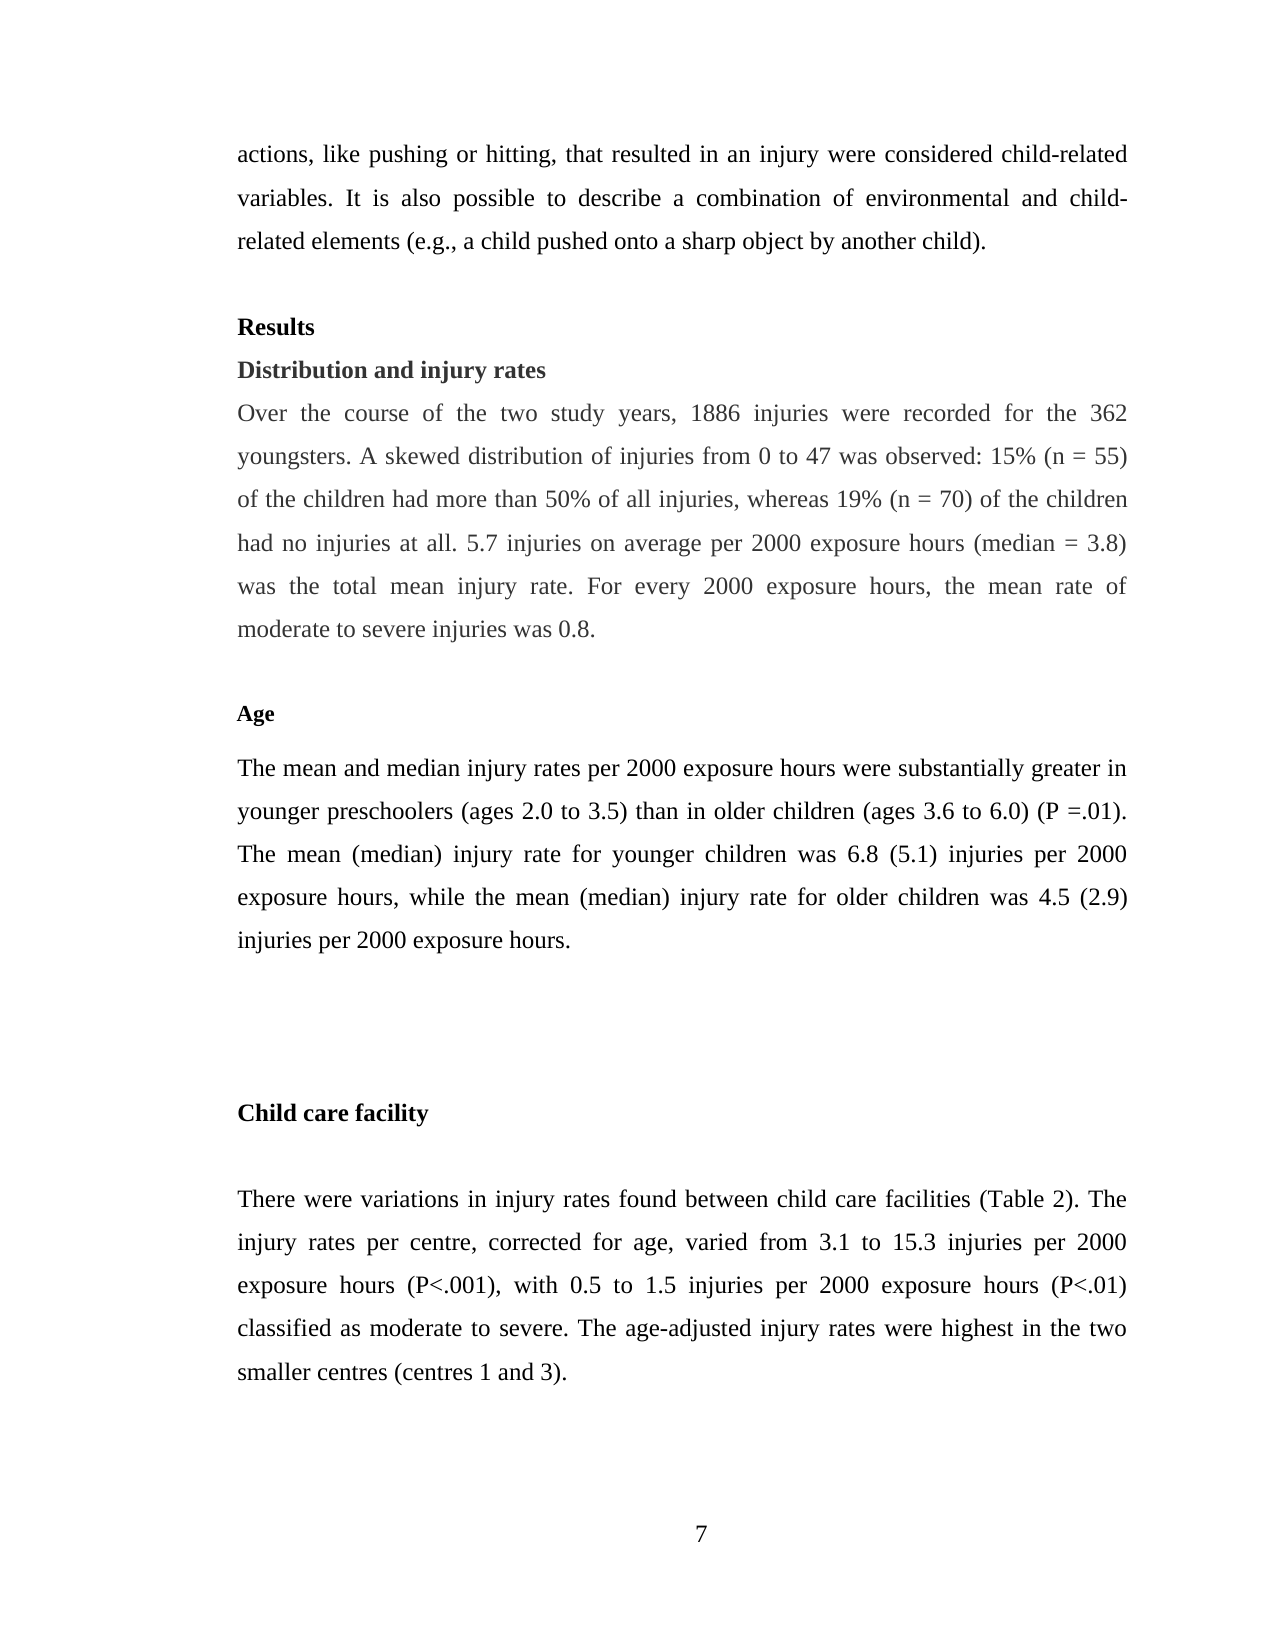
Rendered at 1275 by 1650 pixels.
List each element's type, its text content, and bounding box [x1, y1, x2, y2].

text There were variations in injury rates found between child care facilities (Table 2). The injury rates per centre, corrected for age, varied from 3.1 to 15.3 injuries per 2000 exposure hours (P<.001), with 0.5 to 1.5 injuries per 2000 exposure hours (P<.01) classified as moderate to severe. The age-adjusted injury rates were highest in the two smaller centres (centres 1 and 3). [237, 1184, 1128, 1385]
text Age [179, 700, 1185, 727]
text Child care facility [237, 1098, 1128, 1127]
text The mean and median injury rates per 2000 exposure hours were substantially greater in younger preschoolers (ages 2.0 to 3.5) than in older children (ages 3.6 to 6.0) (P =.01). The mean (median) injury rate for younger children was 6.8 (5.1) injuries per 2000 exposure hours, while the mean (median) injury rate for older children was 4.5 (2.9) injuries per 2000 exposure hours. [237, 753, 1128, 954]
text Results [237, 312, 1128, 341]
text Distribution and injury rates [237, 355, 1128, 384]
text Over the course of the two study years, 1886 injuries were recorded for the 362 youngsters. A skewed distribution of injuries from 0 to 47 was observed: 15% (n = 55) of the children had more than 50% of all injuries, whereas 19% (n = 70) of the children had no injuries at all. 5.7 injuries on average per 2000 exposure hours (median = 3.8) was the total mean injury rate. For every 2000 exposure hours, the mean rate of moderate to severe injuries was 0.8. [237, 398, 1128, 643]
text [237, 139, 1128, 254]
